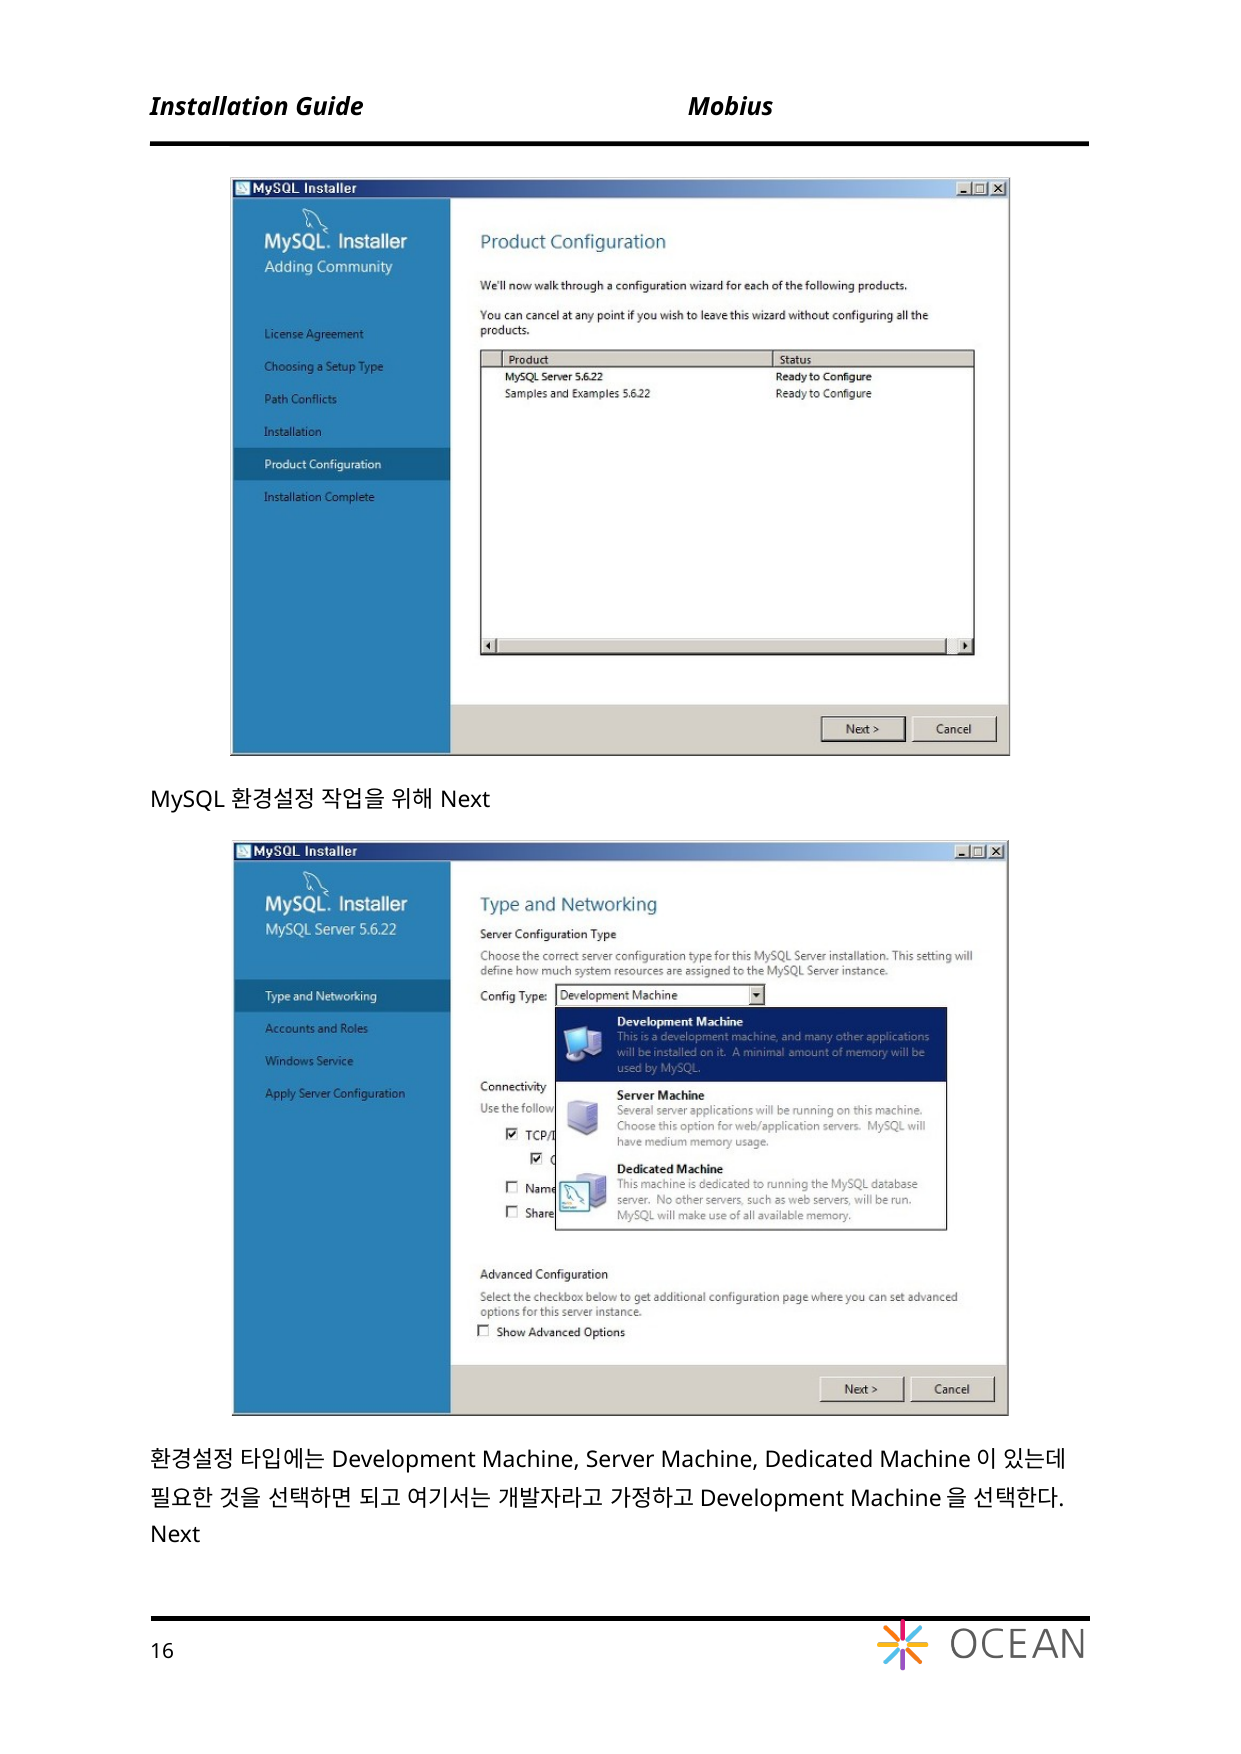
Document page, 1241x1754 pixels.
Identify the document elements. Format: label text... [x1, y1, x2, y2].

text 환경설정 타입에는 Development Machine, Server Machine, Dedicated Machine이 있는데 필요한 것을 선택하면 되고 여기서는 개발자라고 가정하고 Development Machine을 선택한다. Next [150, 1441, 1090, 1549]
text MySQL 환경설정 작업을 위해 Next [150, 781, 1090, 814]
picture [231, 840, 1009, 1416]
picture [230, 177, 1011, 756]
picture [873, 1612, 1092, 1678]
